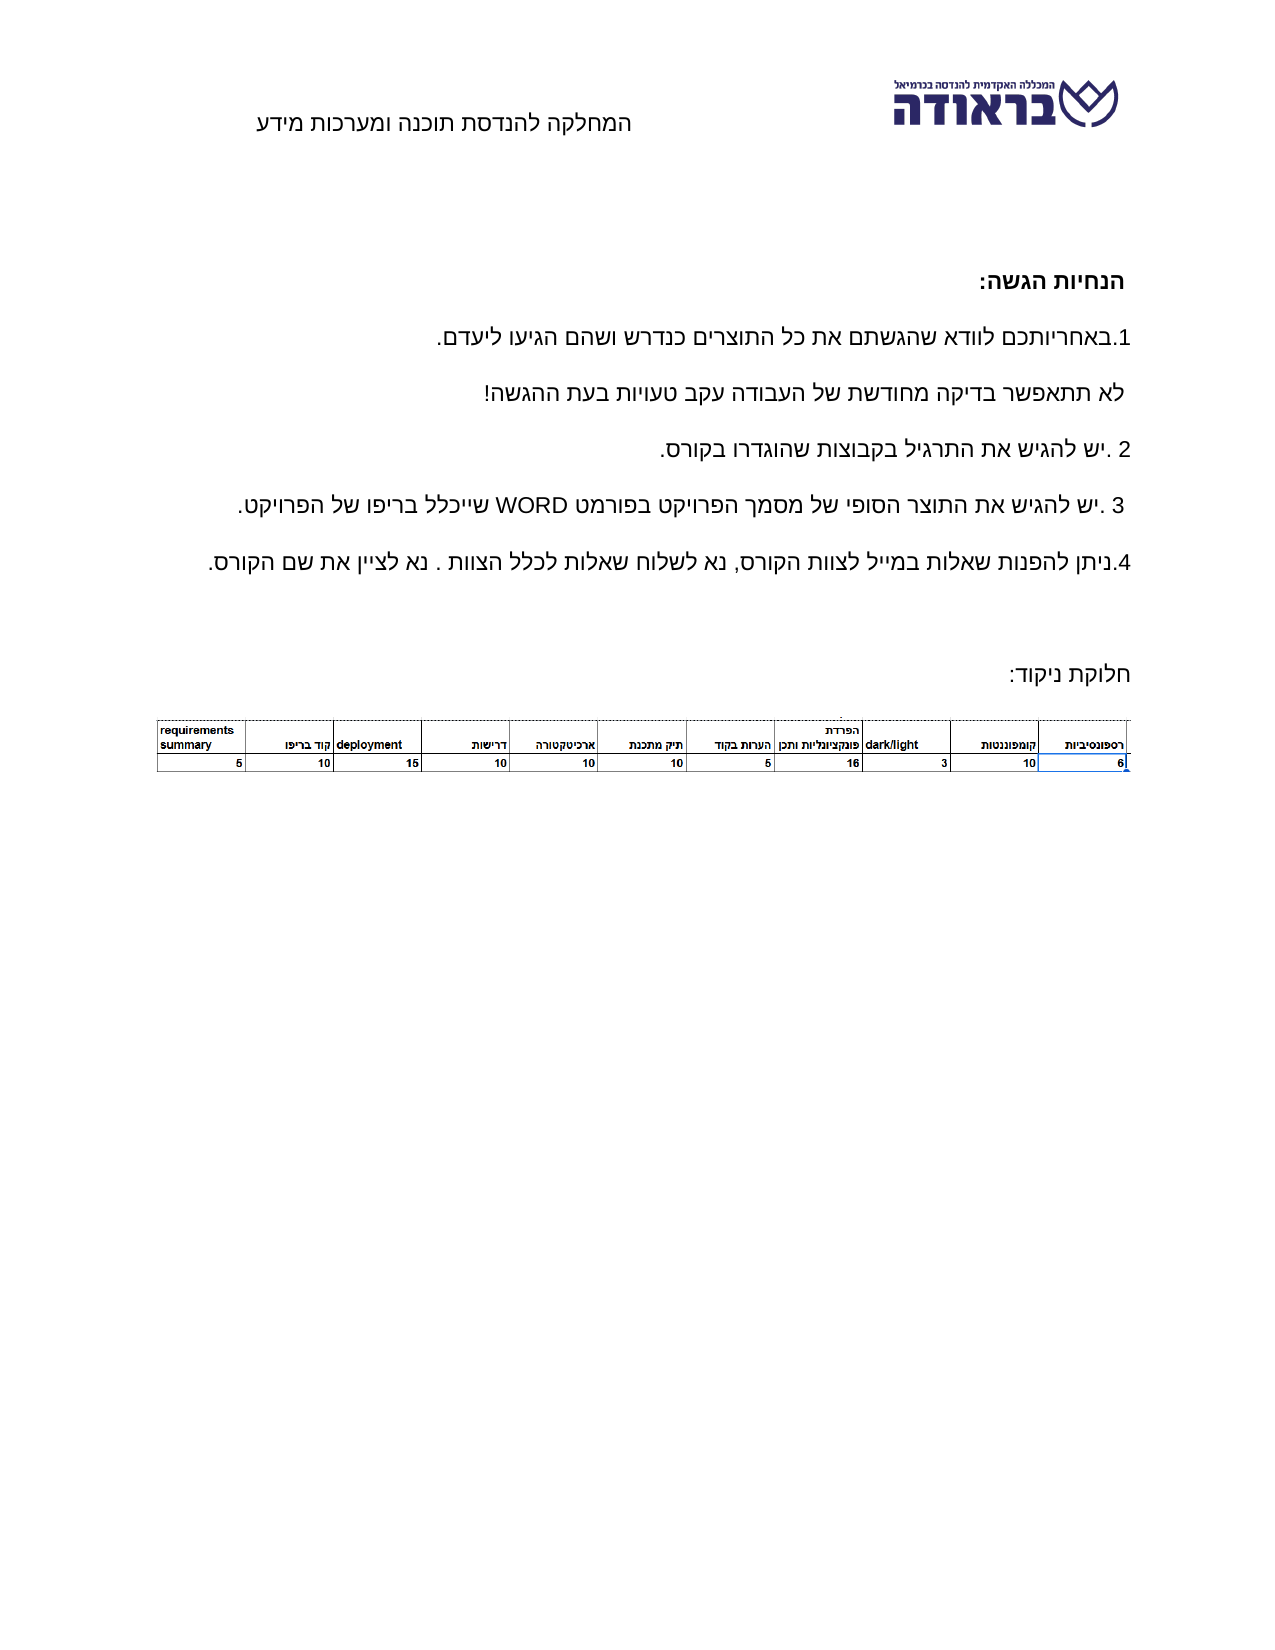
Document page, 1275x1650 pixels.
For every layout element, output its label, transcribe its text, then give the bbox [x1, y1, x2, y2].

picture [887, 75, 1125, 132]
text 4.ניתן להפנות שאלות במייל לצוות הקורס, נא לשלוח שאלות לכלל הצוות . נא לציין את שם הקורס. [187, 549, 1131, 575]
text לא תתאפשר בדיקה מחודשת של העבודה עקב טעויות בעת ההגשה! [187, 380, 1131, 407]
text חלוקת ניקוד: [187, 661, 1131, 687]
text 3 .יש להגיש את התוצר הסופי של מסמך הפרויקט בפורמט WORD שייכלל בריפו של הפרויקט. [187, 492, 1131, 519]
picture [156, 717, 1131, 772]
text 1.באחריותכם לוודא שהגשתם את כל התוצרים כנדרש ושהם הגיעו ליעדם. [187, 324, 1131, 350]
text 2 .יש להגיש את התרגיל בקבוצות שהוגדרו בקורס. [187, 436, 1131, 463]
text הנחיות הגשה: [187, 268, 1125, 294]
